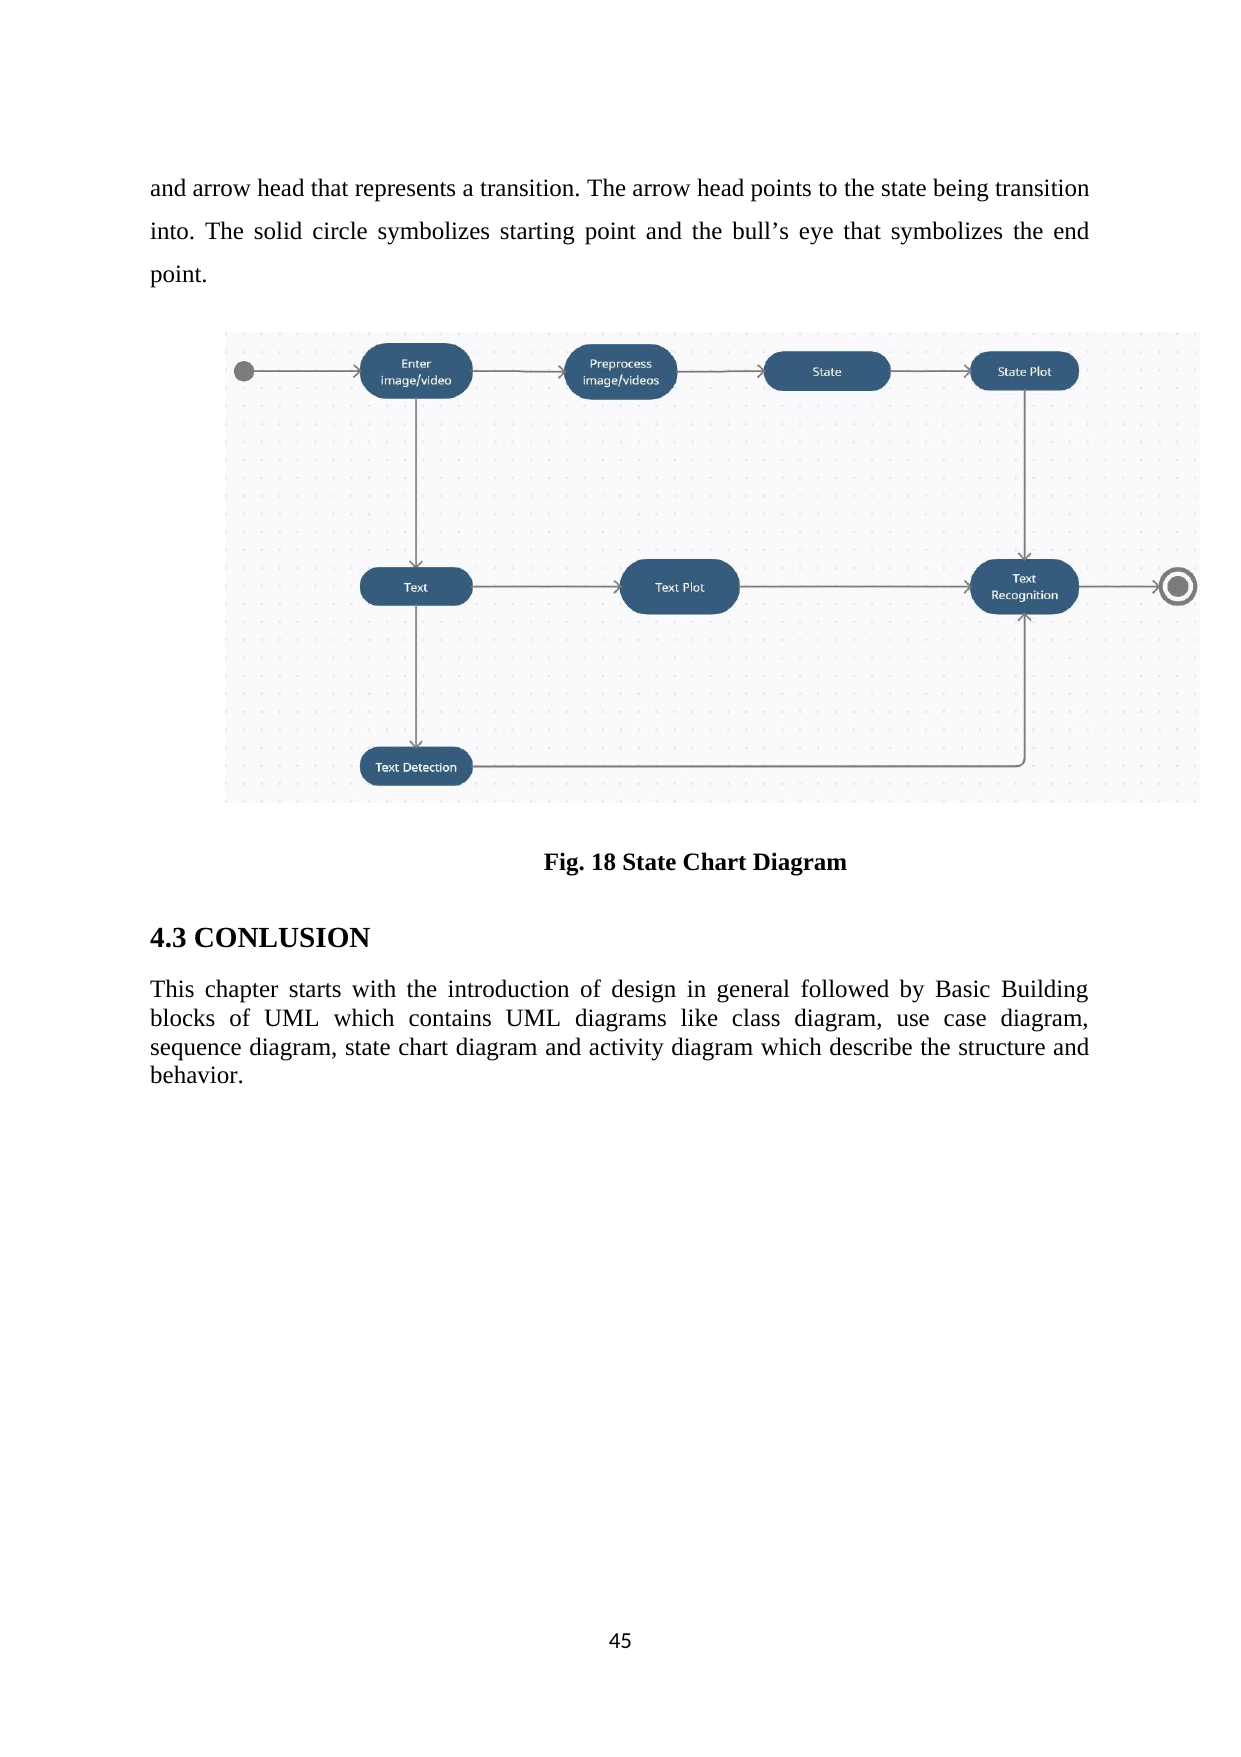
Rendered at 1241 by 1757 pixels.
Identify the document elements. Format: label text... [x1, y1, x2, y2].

text Fig. 18 State Chart Diagram [150, 847, 1090, 875]
picture [225, 332, 1200, 803]
text 4.3 CONLUSION [150, 920, 1090, 953]
text This chapter starts with the introduction of design in general followed by Basic Building blocks of UML which contains UML diagrams like class diagram, use case diagram, sequence diagram, state chart diagram and activity diagram which describe the structure and behavior. [150, 974, 1090, 1089]
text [150, 173, 1090, 288]
